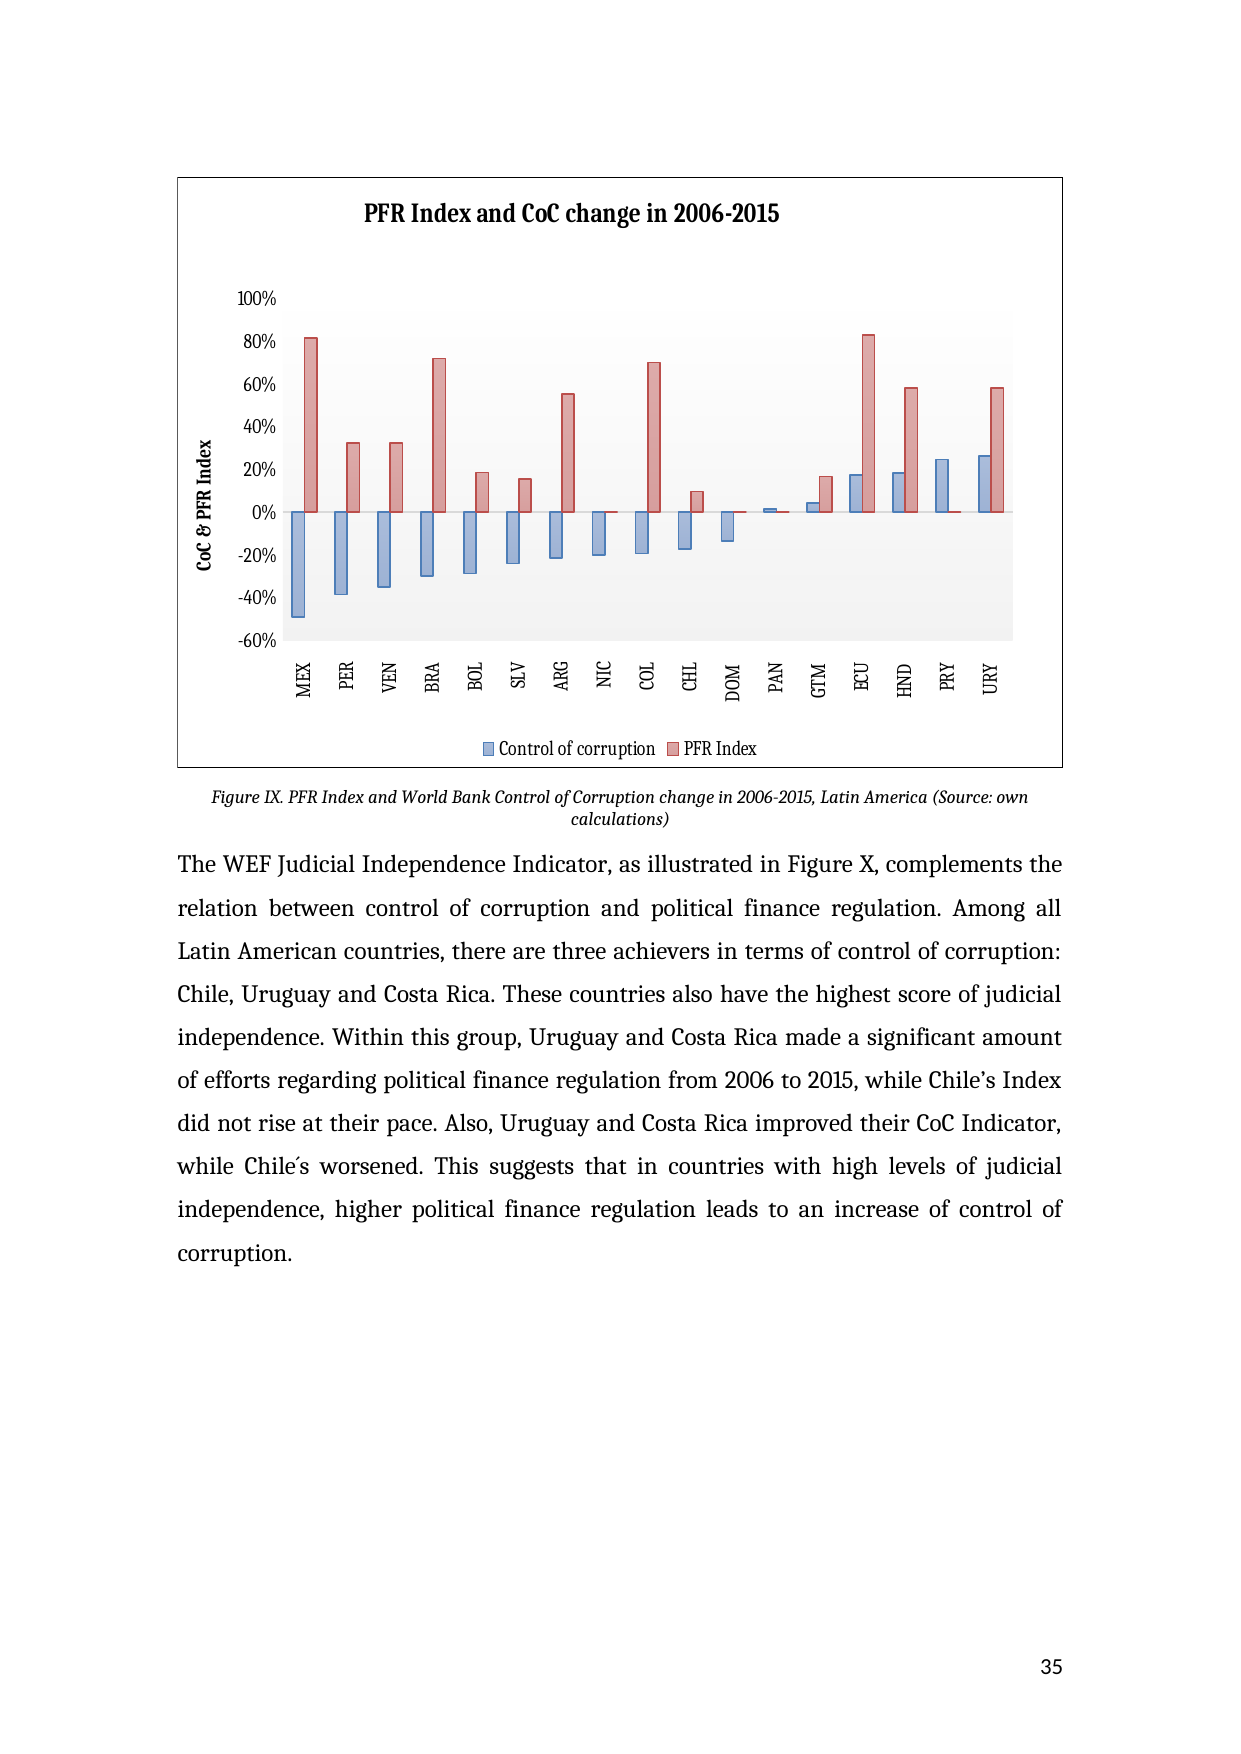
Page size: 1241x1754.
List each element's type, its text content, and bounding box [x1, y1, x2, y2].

text The WEF Judicial Independence Indicator, as illustrated in Figure X, complements the relation between control of corruption and political finance regulation. Among all Latin American countries, there are three achievers in terms of control of corruption: Chile, Uruguay and Costa Rica. These countries also have the highest score of judicial independence. Within this group, Uruguay and Costa Rica made a significant amount of efforts regarding political finance regulation from 2006 to 2015, while Chile’s Index did not rise at their pace. Also, Uruguay and Costa Rica improved their CoC Indicator, while Chile´s worsened. This suggests that in countries with high levels of judicial independence, higher political finance regulation leads to an increase of control of corruption. [177, 850, 1063, 1267]
text Figure IX. PFR Index and World Bank Control of Corruption change in 2006-2015, Latin America (Source: own calculations) [177, 786, 1063, 829]
